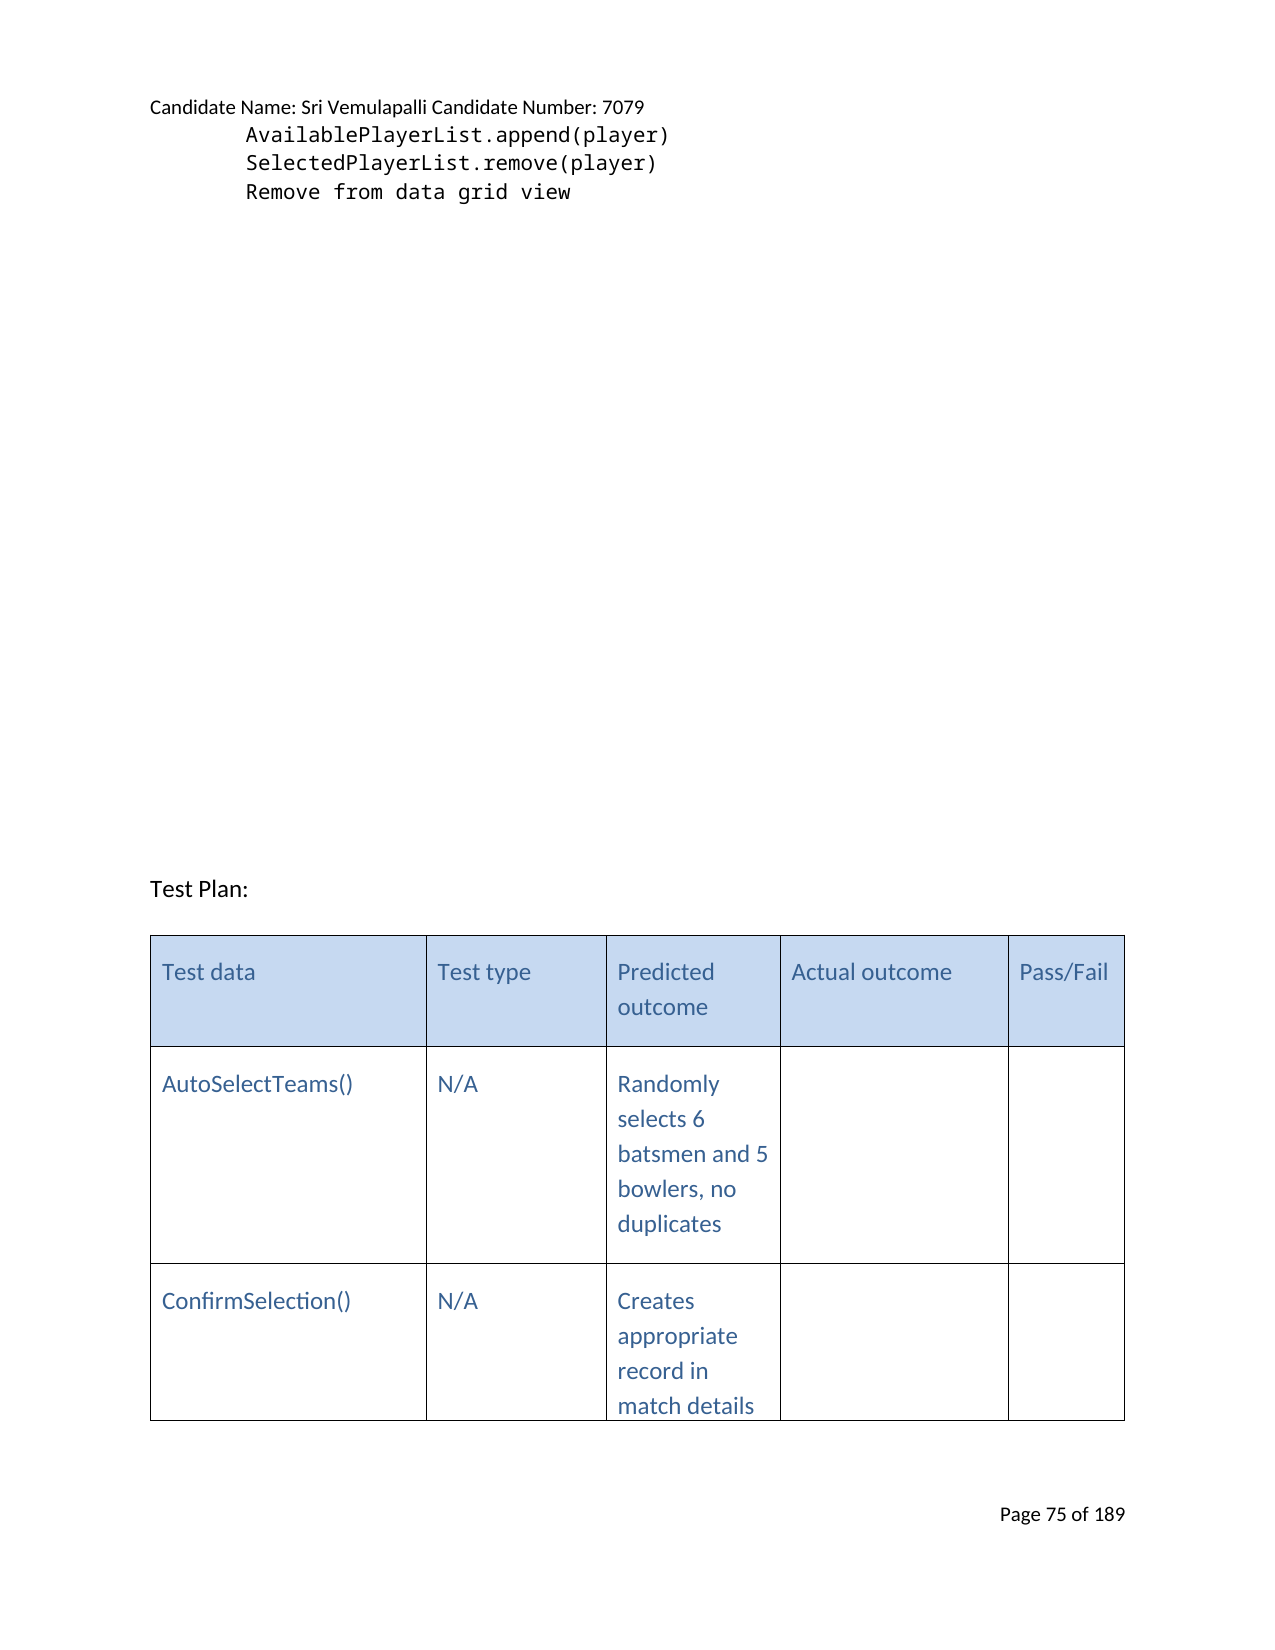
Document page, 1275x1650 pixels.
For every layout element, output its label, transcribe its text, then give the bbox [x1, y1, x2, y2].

table_cell ConfirmSelection() [151, 1264, 426, 1420]
table_cell N/A [427, 1264, 606, 1420]
table_cell AutoSelectTeams() [151, 1047, 426, 1263]
table_header Predicted outcome [607, 936, 780, 1046]
table_cell [781, 1047, 1008, 1263]
text SelectedPlayerList.remove(player) [150, 148, 1125, 177]
table_header Test type [427, 936, 606, 1046]
table_cell [1009, 1264, 1124, 1420]
table_header Pass/Fail [1009, 936, 1124, 1046]
table_cell Randomly selects 6 batsmen and 5 bowlers, no duplicates [607, 1047, 780, 1263]
text Test Plan: [150, 873, 1125, 904]
table_header Test data [151, 936, 426, 1046]
table_cell N/A [427, 1047, 606, 1263]
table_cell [607, 1264, 780, 1420]
text Remove from data grid view [150, 177, 1125, 205]
table_header Actual outcome [781, 936, 1008, 1046]
text AvailablePlayerList.append(player) [150, 120, 1125, 148]
table_cell [1009, 1047, 1124, 1263]
table_cell [781, 1264, 1008, 1420]
